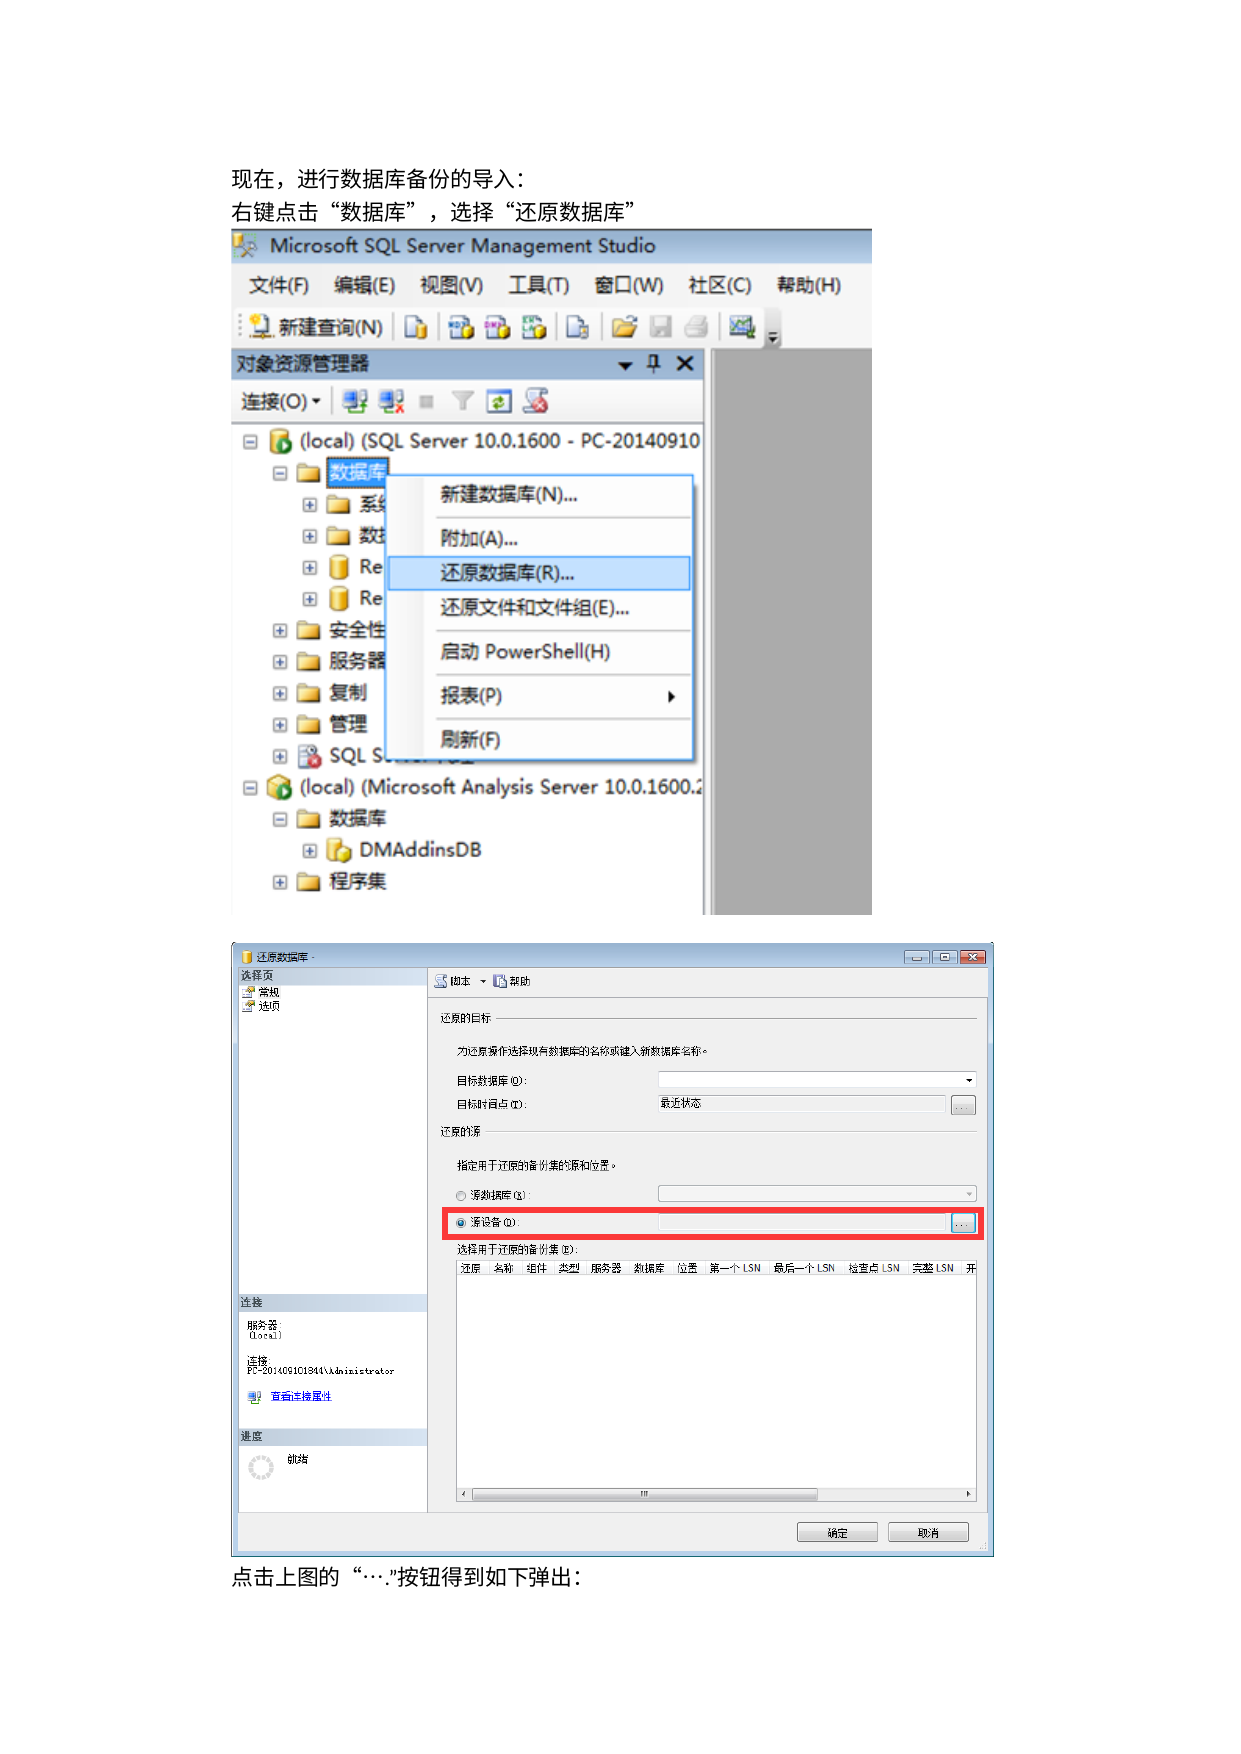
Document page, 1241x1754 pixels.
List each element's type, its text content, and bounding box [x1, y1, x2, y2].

text 右键点击“数据库”，选择“还原数据库” [187, 194, 1053, 227]
text 现在，进行数据库备份的导入： [187, 162, 1053, 194]
picture [231, 227, 872, 915]
picture [231, 942, 994, 1557]
text 点击上图的“….”按钮得到如下弹出： [187, 1559, 1053, 1592]
